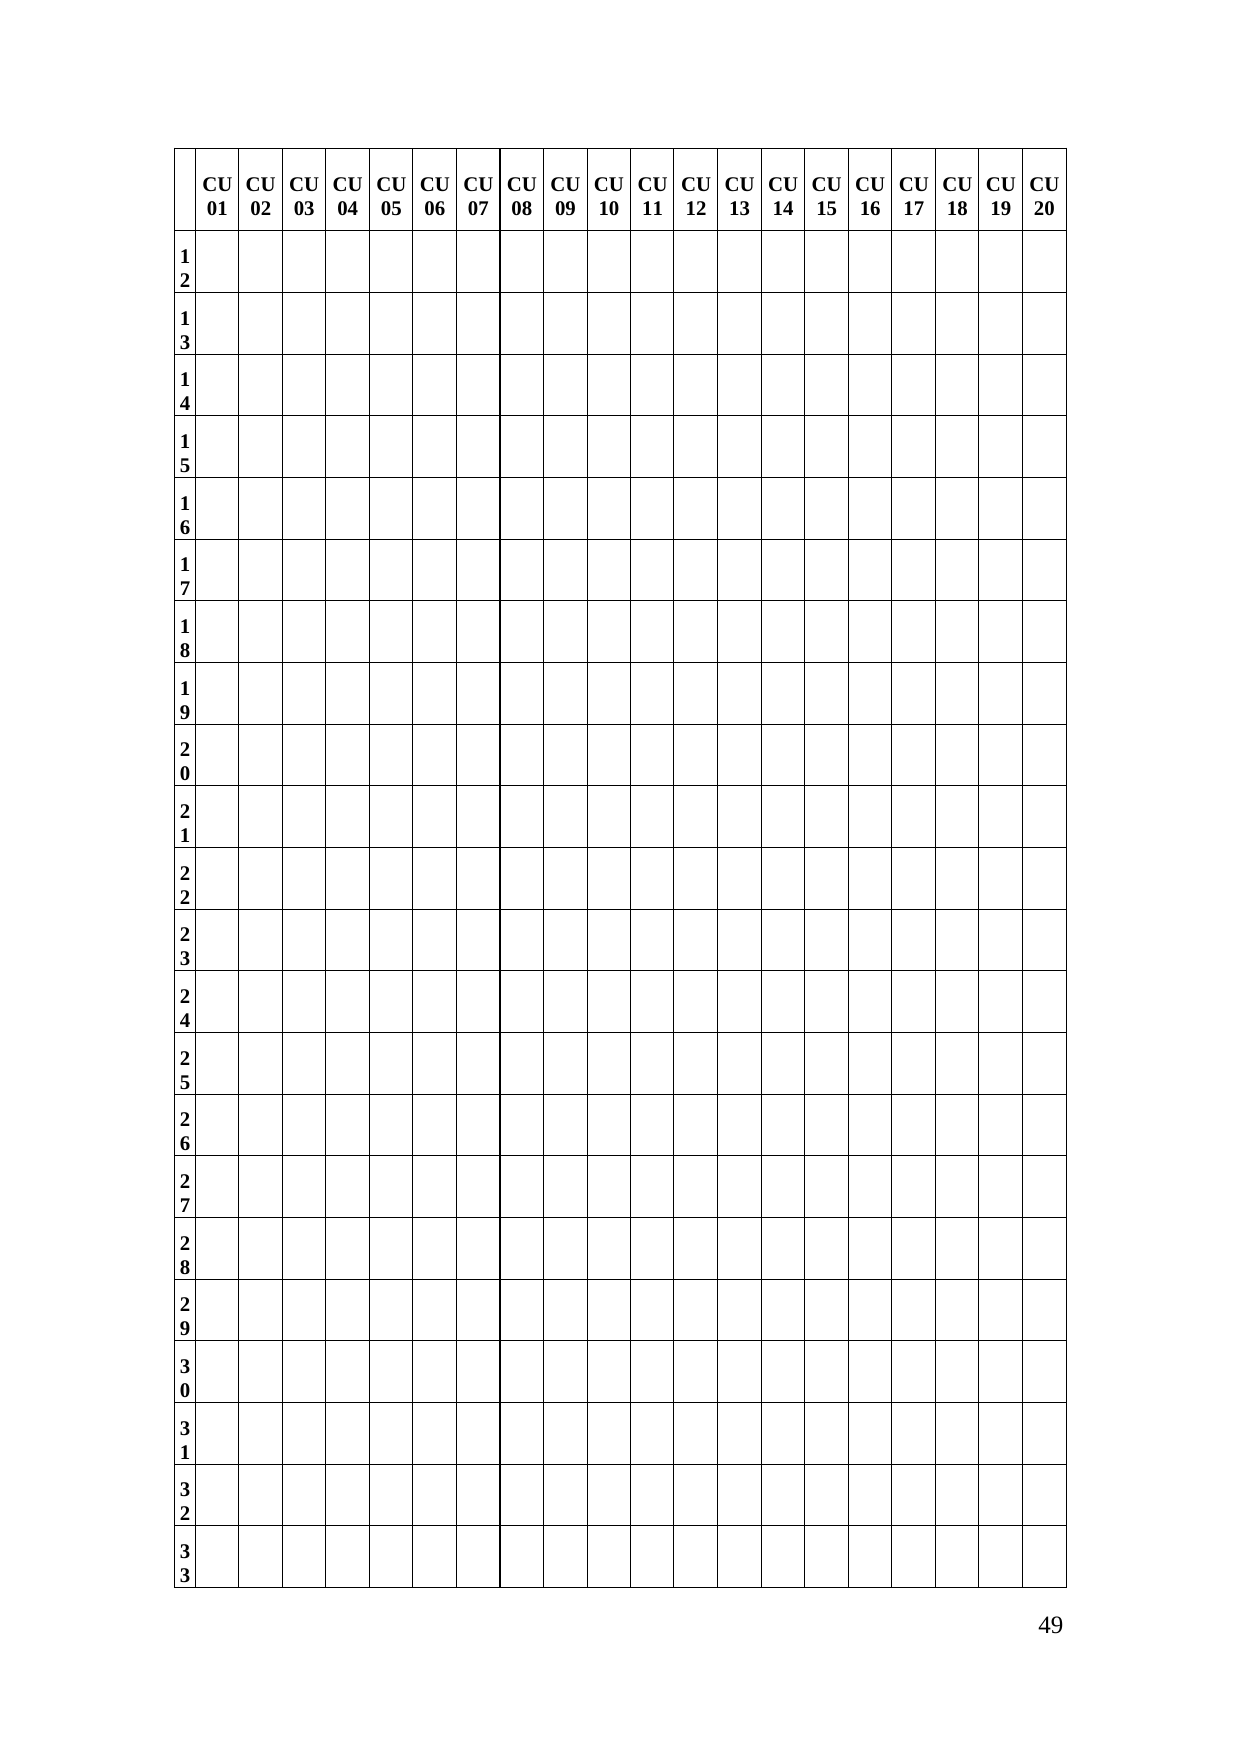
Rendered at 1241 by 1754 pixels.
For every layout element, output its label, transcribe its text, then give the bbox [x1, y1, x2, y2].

table_cell [413, 355, 456, 415]
table_cell [805, 416, 848, 477]
table_cell [849, 971, 891, 1032]
table_cell [979, 1526, 1022, 1587]
table_cell [370, 1465, 412, 1525]
table_cell [892, 1341, 935, 1402]
table_cell [674, 725, 717, 785]
table_cell [370, 1156, 412, 1217]
table_cell [413, 663, 456, 724]
table_cell [979, 416, 1022, 477]
table_cell [936, 1403, 978, 1464]
table_cell [283, 1341, 325, 1402]
table_cell [196, 478, 238, 539]
table_cell [892, 1033, 935, 1094]
table_cell 12 [175, 231, 195, 292]
table_cell [979, 1033, 1022, 1094]
table_cell [370, 786, 412, 847]
table_cell [326, 1156, 369, 1217]
table_cell [588, 1403, 630, 1464]
table_cell [849, 540, 891, 600]
table_cell 33 [175, 1526, 195, 1587]
table_cell [631, 1280, 673, 1340]
table_cell [370, 725, 412, 785]
table_cell [762, 725, 804, 785]
table_cell [674, 231, 717, 292]
table_header CU10 [588, 149, 630, 230]
table_cell [892, 1156, 935, 1217]
table_cell [283, 663, 325, 724]
table_cell [501, 725, 543, 785]
table_cell [370, 663, 412, 724]
table_cell [501, 355, 543, 415]
table_cell [239, 1280, 282, 1340]
table_cell [1023, 910, 1066, 970]
table_cell [718, 663, 761, 724]
table_cell [631, 293, 673, 354]
table_cell [283, 601, 325, 662]
table_cell [674, 416, 717, 477]
table_cell [544, 1526, 587, 1587]
table_cell [1023, 663, 1066, 724]
table_cell [849, 1156, 891, 1217]
table_cell [501, 1526, 543, 1587]
table_cell [892, 971, 935, 1032]
table_cell [588, 786, 630, 847]
table_cell [326, 1465, 369, 1525]
table_cell [631, 1033, 673, 1094]
table_cell [413, 1095, 456, 1155]
table_cell [979, 663, 1022, 724]
table_cell [544, 663, 587, 724]
table_cell [501, 1341, 543, 1402]
table_cell [805, 1218, 848, 1279]
table_cell [1023, 1095, 1066, 1155]
table_cell [979, 848, 1022, 909]
table_cell [674, 1403, 717, 1464]
table_cell [196, 848, 238, 909]
table_cell [849, 1218, 891, 1279]
table_cell [196, 1465, 238, 1525]
table_cell [413, 1218, 456, 1279]
table_cell [936, 416, 978, 477]
table_cell [588, 663, 630, 724]
table_cell [239, 478, 282, 539]
table_cell [196, 971, 238, 1032]
table_cell [457, 1156, 499, 1217]
table_cell [849, 1280, 891, 1340]
table_header CU05 [370, 149, 412, 230]
table_cell [283, 478, 325, 539]
table_cell [326, 1341, 369, 1402]
table_cell [979, 1403, 1022, 1464]
table_cell [239, 293, 282, 354]
table_cell [544, 1280, 587, 1340]
table_cell [544, 1341, 587, 1402]
table_cell [892, 1218, 935, 1279]
table_header CU09 [544, 149, 587, 230]
table_header CU03 [283, 149, 325, 230]
table_cell [239, 1033, 282, 1094]
table_cell [239, 1465, 282, 1525]
table_cell [718, 971, 761, 1032]
table_cell [544, 1403, 587, 1464]
table_cell [718, 478, 761, 539]
table_cell [326, 416, 369, 477]
table_cell [762, 971, 804, 1032]
table_cell [805, 1280, 848, 1340]
table_cell [370, 540, 412, 600]
table_header CU12 [674, 149, 717, 230]
table_cell [413, 786, 456, 847]
table_cell [631, 1218, 673, 1279]
table_cell [936, 910, 978, 970]
table_cell [544, 1218, 587, 1279]
table_cell [849, 416, 891, 477]
table_cell [239, 1341, 282, 1402]
table_cell [457, 786, 499, 847]
table_cell [979, 1341, 1022, 1402]
table_cell [501, 971, 543, 1032]
table_cell [892, 1526, 935, 1587]
table_cell [413, 601, 456, 662]
table_cell [762, 540, 804, 600]
table_cell [326, 1218, 369, 1279]
table_cell 13 [175, 293, 195, 354]
table_cell [501, 416, 543, 477]
table_cell [413, 1280, 456, 1340]
table_cell [718, 355, 761, 415]
table_cell [805, 1526, 848, 1587]
table_cell [936, 1156, 978, 1217]
table_cell 31 [175, 1403, 195, 1464]
table_cell [892, 293, 935, 354]
table_cell [588, 293, 630, 354]
table_cell 24 [175, 971, 195, 1032]
table_cell [849, 355, 891, 415]
table_cell [544, 1095, 587, 1155]
table_cell [1023, 1341, 1066, 1402]
table_cell [631, 910, 673, 970]
table_cell [892, 910, 935, 970]
table_cell [544, 786, 587, 847]
table_cell [370, 1341, 412, 1402]
table_cell [239, 910, 282, 970]
table_cell [762, 1280, 804, 1340]
table_cell [762, 1526, 804, 1587]
table_cell [239, 1403, 282, 1464]
table_header CU13 [718, 149, 761, 230]
table_cell [718, 725, 761, 785]
table_cell [413, 1033, 456, 1094]
table_cell [892, 478, 935, 539]
table_cell [674, 1341, 717, 1402]
table_cell [283, 1156, 325, 1217]
table_cell [413, 725, 456, 785]
table_cell 17 [175, 540, 195, 600]
table_cell [196, 663, 238, 724]
table_header CU02 [239, 149, 282, 230]
table_cell [805, 725, 848, 785]
table_cell [936, 971, 978, 1032]
table_cell [805, 601, 848, 662]
table_header CU15 [805, 149, 848, 230]
table_cell [718, 786, 761, 847]
table_cell [674, 971, 717, 1032]
table_cell [631, 1095, 673, 1155]
table_cell [370, 1280, 412, 1340]
table_cell [326, 1526, 369, 1587]
table_cell [413, 1156, 456, 1217]
table_cell [718, 1341, 761, 1402]
table_cell [1023, 1033, 1066, 1094]
table_cell [588, 231, 630, 292]
table_cell [196, 725, 238, 785]
table_cell [718, 540, 761, 600]
table_cell [979, 1156, 1022, 1217]
table_cell [805, 355, 848, 415]
table_cell [631, 231, 673, 292]
table_cell [457, 848, 499, 909]
table_cell [370, 416, 412, 477]
table_cell [762, 663, 804, 724]
table_cell [892, 231, 935, 292]
table_cell [588, 1095, 630, 1155]
table_cell [979, 1280, 1022, 1340]
table_cell [936, 1341, 978, 1402]
table_cell [326, 725, 369, 785]
table_header CU16 [849, 149, 891, 230]
table_cell [239, 601, 282, 662]
table_cell [501, 663, 543, 724]
table_cell [849, 910, 891, 970]
table_cell [762, 416, 804, 477]
table_cell [718, 1526, 761, 1587]
table_cell [979, 971, 1022, 1032]
table_cell [588, 355, 630, 415]
table_cell [631, 1526, 673, 1587]
table_cell [413, 416, 456, 477]
table_cell [849, 1403, 891, 1464]
table_cell [631, 601, 673, 662]
table_cell [501, 1033, 543, 1094]
table_cell 18 [175, 601, 195, 662]
table_cell [283, 848, 325, 909]
table_cell [283, 1280, 325, 1340]
table_cell [239, 971, 282, 1032]
table_cell [892, 663, 935, 724]
table_cell [762, 1156, 804, 1217]
table_cell [544, 416, 587, 477]
table_cell [718, 1156, 761, 1217]
table_cell [588, 725, 630, 785]
table_cell 20 [175, 725, 195, 785]
table_header CU17 [892, 149, 935, 230]
table_cell [588, 1526, 630, 1587]
table_cell [196, 293, 238, 354]
table_cell [979, 1465, 1022, 1525]
table_cell [501, 478, 543, 539]
table_cell [196, 1033, 238, 1094]
table_header CU06 [413, 149, 456, 230]
table_cell [762, 231, 804, 292]
table_cell [588, 971, 630, 1032]
table_cell [718, 1465, 761, 1525]
table_cell [544, 910, 587, 970]
table_cell [805, 231, 848, 292]
table_cell [283, 416, 325, 477]
table_cell [588, 1033, 630, 1094]
table_cell [805, 478, 848, 539]
table_cell [588, 1341, 630, 1402]
table_cell [674, 663, 717, 724]
table_cell [501, 1156, 543, 1217]
table_cell [849, 1465, 891, 1525]
table_cell [457, 1033, 499, 1094]
table_cell [936, 725, 978, 785]
table_cell [674, 478, 717, 539]
table_cell [413, 971, 456, 1032]
table_cell [674, 1156, 717, 1217]
table_cell [501, 540, 543, 600]
table_cell [370, 601, 412, 662]
table_cell [936, 1095, 978, 1155]
table_cell [979, 910, 1022, 970]
table_cell [1023, 848, 1066, 909]
table_header CU11 [631, 149, 673, 230]
table_cell [849, 601, 891, 662]
table_cell [762, 848, 804, 909]
table_cell [805, 910, 848, 970]
table_header CU08 [501, 149, 543, 230]
table_cell [326, 1033, 369, 1094]
table_cell [413, 1526, 456, 1587]
table_cell [196, 910, 238, 970]
table_cell [805, 540, 848, 600]
table_cell [762, 1341, 804, 1402]
table_cell [370, 910, 412, 970]
table_cell [674, 1095, 717, 1155]
table_cell [631, 478, 673, 539]
table_cell [849, 231, 891, 292]
table_cell [979, 1218, 1022, 1279]
table_cell [849, 848, 891, 909]
table_header CU01 [196, 149, 238, 230]
table_cell [762, 1095, 804, 1155]
table_cell [457, 1341, 499, 1402]
table_cell [979, 478, 1022, 539]
table_cell [979, 725, 1022, 785]
table_cell [588, 416, 630, 477]
table_cell [762, 1403, 804, 1464]
table_cell [196, 1526, 238, 1587]
table_cell 28 [175, 1218, 195, 1279]
table_cell [849, 1341, 891, 1402]
table_cell [370, 478, 412, 539]
table_header CU14 [762, 149, 804, 230]
table_cell [674, 848, 717, 909]
table_cell [805, 1033, 848, 1094]
table_cell [1023, 1465, 1066, 1525]
table_cell [588, 848, 630, 909]
table_cell [805, 1465, 848, 1525]
table_cell [936, 478, 978, 539]
table_cell [674, 1218, 717, 1279]
table_cell [283, 231, 325, 292]
table_cell [370, 1033, 412, 1094]
table_cell 26 [175, 1095, 195, 1155]
table_cell [413, 1341, 456, 1402]
table_cell [457, 1218, 499, 1279]
table_cell [849, 786, 891, 847]
table_cell [849, 663, 891, 724]
table_cell [674, 1465, 717, 1525]
table_cell [501, 1218, 543, 1279]
table_cell [544, 1465, 587, 1525]
table_cell 14 [175, 355, 195, 415]
table_cell [457, 540, 499, 600]
table_cell [501, 293, 543, 354]
table_cell [979, 540, 1022, 600]
table_cell [762, 293, 804, 354]
table_cell [936, 231, 978, 292]
table_cell [849, 1033, 891, 1094]
table_cell [718, 1033, 761, 1094]
table_cell [544, 601, 587, 662]
table_cell [413, 478, 456, 539]
table_cell [413, 231, 456, 292]
table_cell [457, 910, 499, 970]
table_cell [849, 1095, 891, 1155]
table_cell [239, 540, 282, 600]
table_cell [326, 910, 369, 970]
table_cell [457, 416, 499, 477]
table_cell [239, 1095, 282, 1155]
table_cell [805, 1156, 848, 1217]
table_cell [762, 786, 804, 847]
table_cell [239, 1156, 282, 1217]
table_cell [674, 910, 717, 970]
table_cell [762, 910, 804, 970]
table_cell [849, 1526, 891, 1587]
table_cell [936, 848, 978, 909]
table_cell [674, 293, 717, 354]
table_cell [326, 848, 369, 909]
table_cell [413, 293, 456, 354]
table_cell [979, 231, 1022, 292]
table_header CU18 [936, 149, 978, 230]
table_cell [762, 355, 804, 415]
table_cell [196, 601, 238, 662]
table_cell 19 [175, 663, 195, 724]
table_cell [979, 786, 1022, 847]
table_cell [326, 663, 369, 724]
table_cell [370, 848, 412, 909]
table_cell 15 [175, 416, 195, 477]
table_cell [196, 1403, 238, 1464]
table_cell [326, 1095, 369, 1155]
table_cell [196, 1218, 238, 1279]
table_cell [196, 540, 238, 600]
table_cell [457, 478, 499, 539]
table_cell [936, 540, 978, 600]
table_cell [674, 786, 717, 847]
table_cell [805, 971, 848, 1032]
table_cell [283, 1033, 325, 1094]
table_cell [326, 231, 369, 292]
table_cell [762, 478, 804, 539]
table_cell 25 [175, 1033, 195, 1094]
table_cell [501, 601, 543, 662]
table_header CU07 [457, 149, 499, 230]
table_cell [892, 1403, 935, 1464]
table_cell [457, 231, 499, 292]
table_cell [674, 1033, 717, 1094]
table_cell [805, 786, 848, 847]
table_cell [718, 1095, 761, 1155]
table_cell [501, 910, 543, 970]
table_cell [283, 1526, 325, 1587]
table_cell [457, 725, 499, 785]
table_cell [413, 1465, 456, 1525]
table_cell [674, 601, 717, 662]
table_cell [1023, 416, 1066, 477]
table_cell [239, 663, 282, 724]
table_cell [674, 1526, 717, 1587]
table_cell [326, 293, 369, 354]
table_header [175, 149, 195, 230]
table_cell [239, 355, 282, 415]
table_cell [1023, 786, 1066, 847]
table_cell [544, 540, 587, 600]
table_cell [413, 1403, 456, 1464]
table_cell [588, 910, 630, 970]
table_cell [196, 1156, 238, 1217]
table_cell [674, 1280, 717, 1340]
table_cell [979, 1095, 1022, 1155]
table_cell [892, 416, 935, 477]
table_cell [544, 971, 587, 1032]
table_cell [457, 601, 499, 662]
table_cell [849, 293, 891, 354]
table_cell [544, 231, 587, 292]
table_cell [1023, 1156, 1066, 1217]
table_cell [892, 601, 935, 662]
table_cell [370, 293, 412, 354]
table_cell [805, 1403, 848, 1464]
table_cell [718, 848, 761, 909]
table_cell 29 [175, 1280, 195, 1340]
table_cell [457, 663, 499, 724]
table_cell [631, 786, 673, 847]
table_cell [718, 601, 761, 662]
table_cell [631, 1156, 673, 1217]
table_cell [501, 1465, 543, 1525]
table_cell [283, 971, 325, 1032]
table_cell [283, 725, 325, 785]
table_cell [936, 663, 978, 724]
table_cell [326, 786, 369, 847]
table_cell [544, 355, 587, 415]
table_cell [631, 1403, 673, 1464]
table_cell [457, 355, 499, 415]
table_cell [239, 231, 282, 292]
table_cell [370, 1095, 412, 1155]
table_cell [674, 355, 717, 415]
table_cell [370, 1526, 412, 1587]
table_cell [283, 1218, 325, 1279]
table_cell [631, 1341, 673, 1402]
table_cell [762, 1218, 804, 1279]
table_cell [370, 231, 412, 292]
table_cell [1023, 293, 1066, 354]
table_cell [1023, 725, 1066, 785]
table_cell [326, 478, 369, 539]
table_cell [979, 293, 1022, 354]
table_cell [239, 786, 282, 847]
table_cell [1023, 971, 1066, 1032]
table_cell [370, 1218, 412, 1279]
table_cell 22 [175, 848, 195, 909]
table_cell [1023, 1403, 1066, 1464]
table_cell [413, 910, 456, 970]
table_cell [588, 1156, 630, 1217]
table_cell [1023, 1218, 1066, 1279]
table_header CU19 [979, 149, 1022, 230]
table_cell [588, 478, 630, 539]
table_cell [631, 540, 673, 600]
table_cell [501, 786, 543, 847]
table_cell [892, 355, 935, 415]
table_cell [457, 1280, 499, 1340]
table_cell [457, 971, 499, 1032]
table_cell [892, 848, 935, 909]
table_cell [457, 1095, 499, 1155]
table_cell [718, 910, 761, 970]
table_cell [892, 786, 935, 847]
table_cell [805, 293, 848, 354]
table_cell [762, 601, 804, 662]
table_cell [1023, 478, 1066, 539]
table_cell [457, 1403, 499, 1464]
table_cell 16 [175, 478, 195, 539]
table_cell [196, 786, 238, 847]
table_cell [544, 478, 587, 539]
table_cell [501, 1403, 543, 1464]
table_cell [631, 971, 673, 1032]
table_cell [892, 1095, 935, 1155]
table_cell [283, 910, 325, 970]
table_cell [544, 293, 587, 354]
table_cell [805, 1095, 848, 1155]
table_cell 21 [175, 786, 195, 847]
table_cell [936, 1526, 978, 1587]
table_cell [631, 416, 673, 477]
table_cell 30 [175, 1341, 195, 1402]
table_cell [718, 1403, 761, 1464]
table_cell [849, 725, 891, 785]
table_header CU04 [326, 149, 369, 230]
table_cell [936, 786, 978, 847]
table_cell [588, 1218, 630, 1279]
table_cell [326, 601, 369, 662]
table_cell [631, 663, 673, 724]
table_cell [544, 1033, 587, 1094]
table_cell [239, 416, 282, 477]
table_cell [283, 1465, 325, 1525]
table_cell [936, 1280, 978, 1340]
table_cell [936, 355, 978, 415]
table_cell [979, 355, 1022, 415]
table_cell [588, 540, 630, 600]
table_cell [370, 971, 412, 1032]
table_cell [718, 416, 761, 477]
table_cell [588, 1465, 630, 1525]
table_cell [892, 1465, 935, 1525]
table_cell [936, 601, 978, 662]
table_cell [588, 601, 630, 662]
table_cell [501, 1280, 543, 1340]
table_cell [1023, 231, 1066, 292]
table_cell [892, 1280, 935, 1340]
table_cell [326, 1403, 369, 1464]
table_cell [457, 1526, 499, 1587]
table_cell [196, 231, 238, 292]
table_cell [1023, 355, 1066, 415]
table_cell [544, 1156, 587, 1217]
table_cell [501, 848, 543, 909]
table_cell [1023, 601, 1066, 662]
table_cell [936, 1218, 978, 1279]
table_cell [196, 1095, 238, 1155]
table_cell [979, 601, 1022, 662]
table_cell [892, 725, 935, 785]
table_cell [370, 355, 412, 415]
table_cell [544, 848, 587, 909]
table_cell [239, 725, 282, 785]
table_cell [501, 231, 543, 292]
table_cell [326, 355, 369, 415]
table_cell [370, 1403, 412, 1464]
table_cell [326, 1280, 369, 1340]
table_cell [892, 540, 935, 600]
table_cell [544, 725, 587, 785]
table_cell [1023, 540, 1066, 600]
table_cell [849, 478, 891, 539]
table_cell [588, 1280, 630, 1340]
table_cell [283, 786, 325, 847]
table_cell [631, 848, 673, 909]
table_cell [196, 355, 238, 415]
table_cell [326, 971, 369, 1032]
table_cell 27 [175, 1156, 195, 1217]
table_cell [718, 293, 761, 354]
table_cell [196, 1341, 238, 1402]
table_cell [1023, 1526, 1066, 1587]
table_cell [457, 1465, 499, 1525]
table_cell [239, 1218, 282, 1279]
table_cell [936, 1033, 978, 1094]
table_cell [805, 848, 848, 909]
table_header CU20 [1023, 149, 1066, 230]
table_cell [283, 1095, 325, 1155]
table_cell [283, 355, 325, 415]
table_cell 23 [175, 910, 195, 970]
table_cell [283, 540, 325, 600]
table_cell [805, 663, 848, 724]
table_cell [718, 1218, 761, 1279]
table_cell [196, 1280, 238, 1340]
table_cell [283, 1403, 325, 1464]
table_cell [762, 1465, 804, 1525]
table_cell [283, 293, 325, 354]
table_cell [239, 848, 282, 909]
table_cell [805, 1341, 848, 1402]
table_cell [239, 1526, 282, 1587]
table_cell [936, 293, 978, 354]
table_cell [631, 355, 673, 415]
table_cell [501, 1095, 543, 1155]
table_cell [413, 848, 456, 909]
table_cell [413, 540, 456, 600]
table_cell [631, 725, 673, 785]
table_cell [457, 293, 499, 354]
table_cell [1023, 1280, 1066, 1340]
table_cell [326, 540, 369, 600]
table_cell [674, 540, 717, 600]
table_cell [196, 416, 238, 477]
table_cell [718, 231, 761, 292]
table_cell [762, 1033, 804, 1094]
table_cell [718, 1280, 761, 1340]
table_cell 32 [175, 1465, 195, 1525]
table_cell [631, 1465, 673, 1525]
table_cell [936, 1465, 978, 1525]
